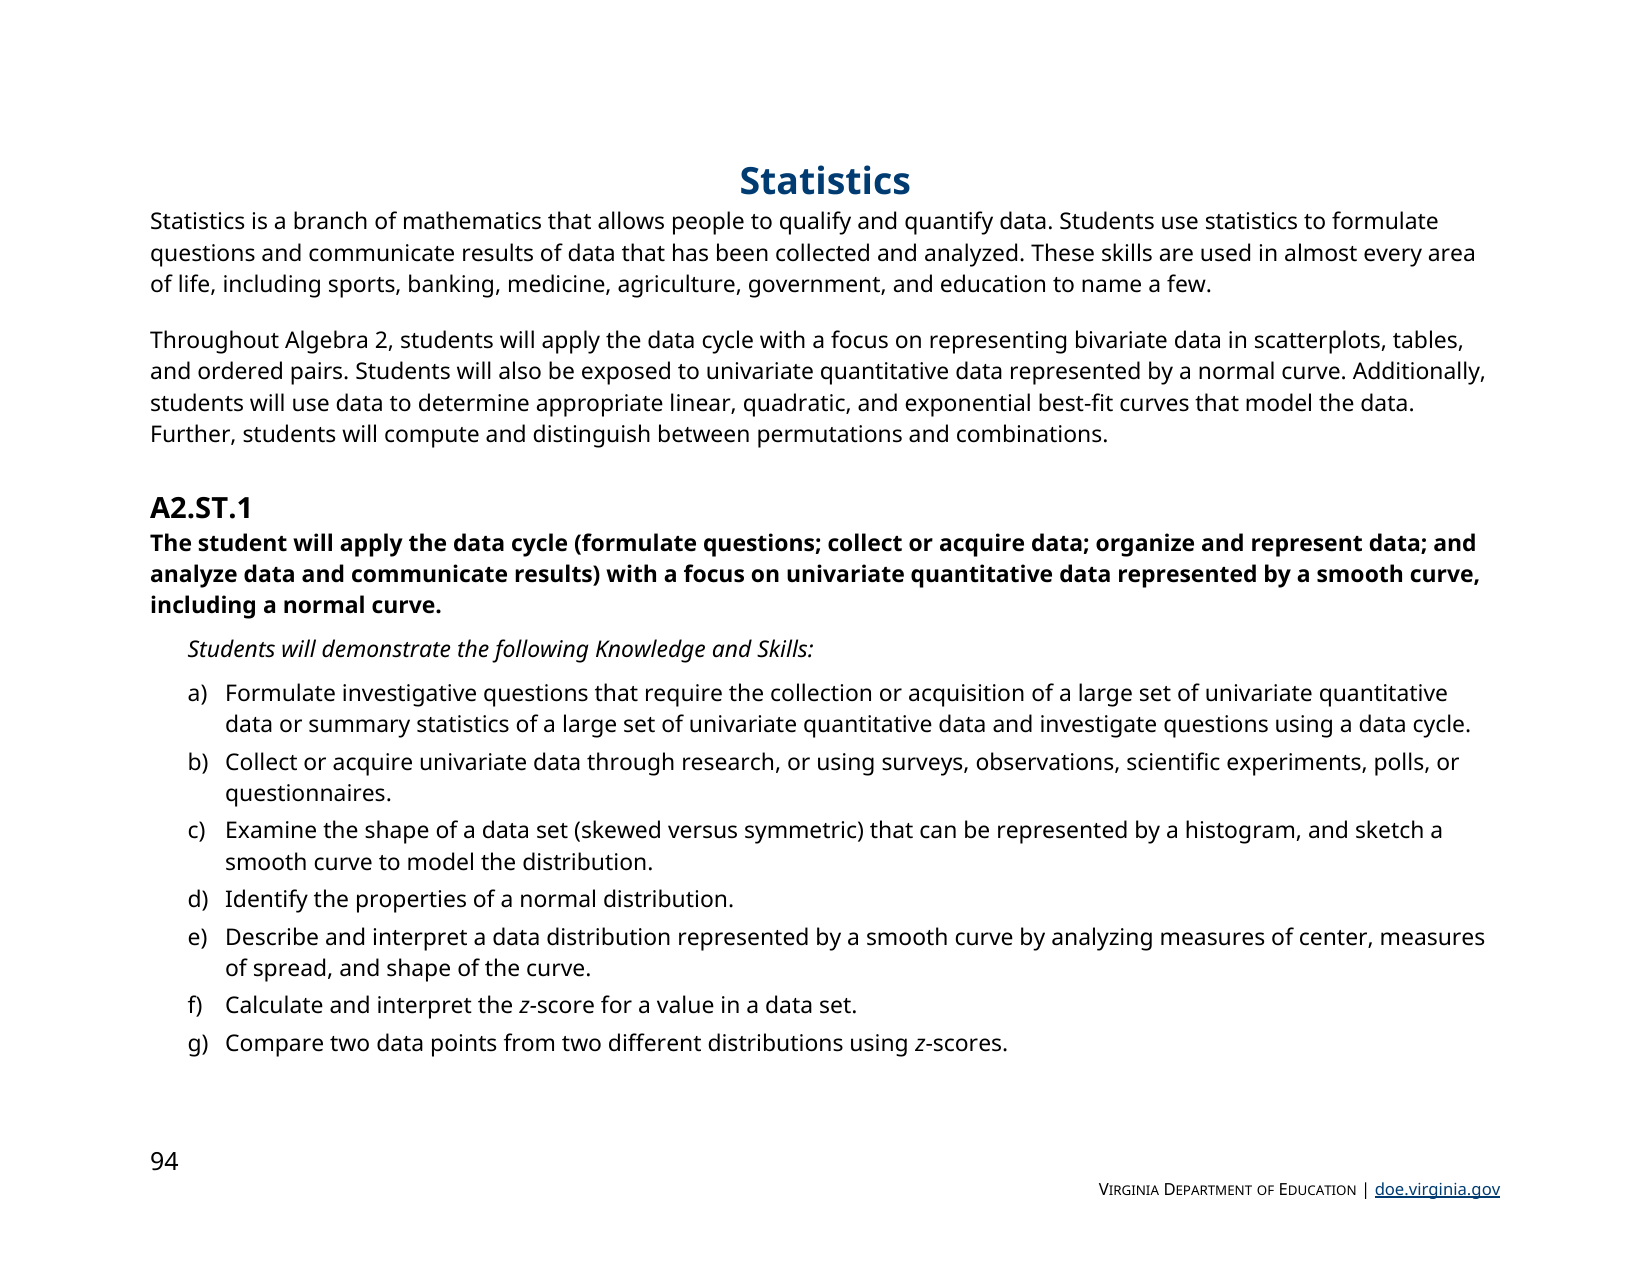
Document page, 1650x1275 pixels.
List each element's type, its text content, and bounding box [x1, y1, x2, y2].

text Throughout Algebra 2, students will apply the data cycle with a focus on representing bivariate data in scatterplots, tables, and ordered pairs. Students will also be exposed to univariate quantitative data represented by a normal curve. Additionally, students will use data to determine appropriate linear, quadratic, and exponential best-fit curves that model the data. Further, students will compute and distinguish between permutations and combinations. [150, 324, 1500, 449]
subtitle The student will apply the data cycle (formulate questions; collect or acquire data; organize and represent data; and analyze data and communicate results) with a focus on univariate quantitative data represented by a smooth curve, including a normal curve. [150, 527, 1500, 621]
subtitle Statistics [150, 154, 1500, 205]
text Statistics is a branch of mathematics that allows people to qualify and quantify data. Students use statistics to formulate questions and communicate results of data that has been collected and analyzed. These skills are used in almost every area of life, including sports, banking, medicine, agriculture, government, and education to name a few. [150, 205, 1500, 299]
list Compare two data points from two different distributions using z-scores. [187, 1027, 1500, 1058]
list Describe and interpret a data distribution represented by a smooth curve by analyzing measures of center, measures of spread, and shape of the curve. [187, 921, 1500, 983]
list Formulate investigative questions that require the collection or acquisition of a large set of univariate quantitative data or summary statistics of a large set of univariate quantitative data and investigate questions using a data cycle. [187, 677, 1500, 739]
list Collect or acquire univariate data through research, or using surveys, observations, scientific experiments, polls, or questionnaires. [187, 746, 1500, 808]
list Examine the shape of a data set (skewed versus symmetric) that can be represented by a histogram, and sketch a smooth curve to model the distribution. [187, 814, 1500, 877]
subtitle A2.ST.1 [150, 487, 1500, 527]
text Students will demonstrate the following Knowledge and Skills: [150, 633, 1500, 664]
list Identify the properties of a normal distribution. [187, 883, 1500, 914]
list Calculate and interpret the z-score for a value in a data set. [187, 989, 1500, 1021]
